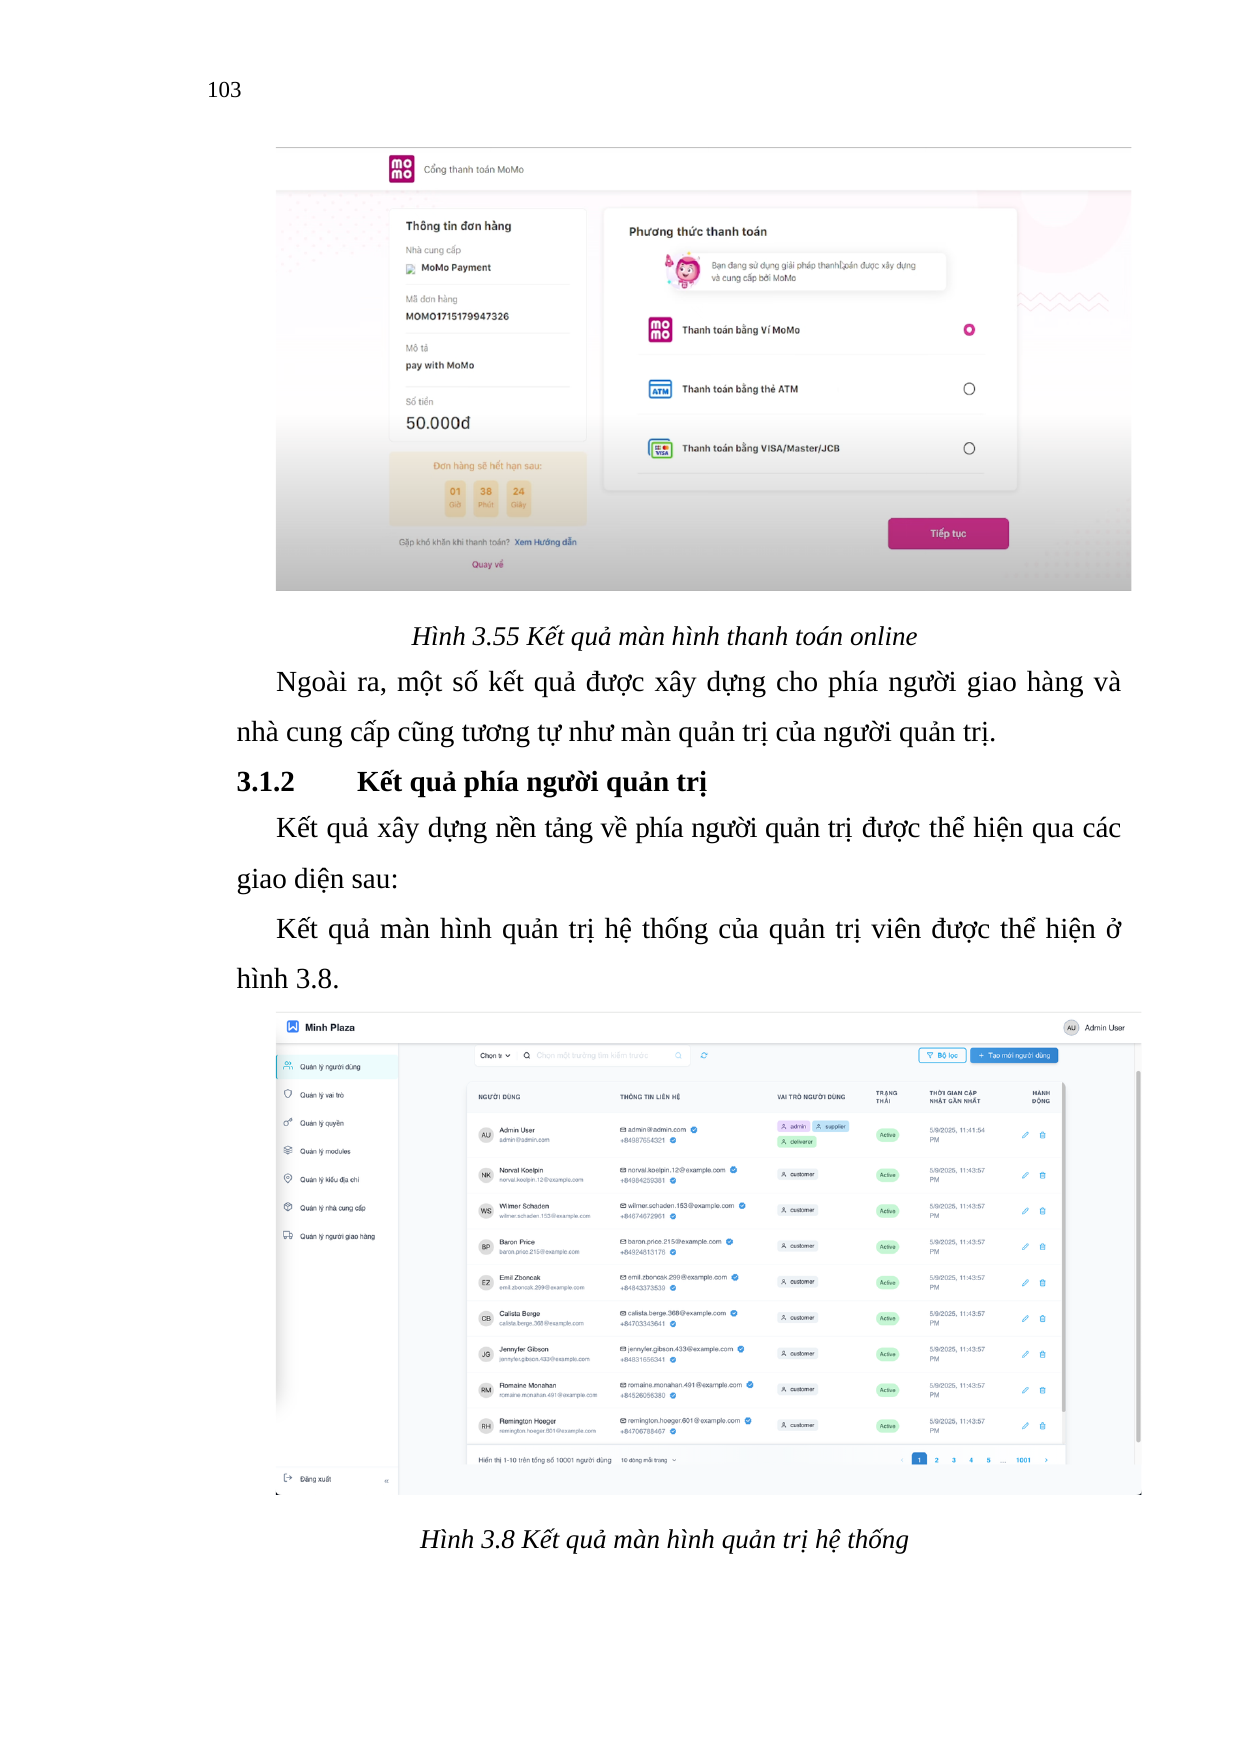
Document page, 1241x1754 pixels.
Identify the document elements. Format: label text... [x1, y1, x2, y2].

text Ngoài ra, một số kết quả được xây dựng cho phía người giao hàng và nhà cung cấp cũng tương tự như màn quản trị của người quản trị. [236, 664, 1122, 748]
text Kết quả màn hình quản trị hệ thống của quản trị viên được thể hiện ở hình 3.8. [236, 911, 1122, 995]
picture [275, 147, 1132, 591]
picture [275, 1011, 1142, 1495]
text Kết quả xây dựng nền tảng về phía người quản trị được thể hiện qua các giao diện sau: [236, 811, 1122, 894]
text Hình 3.8 Kết quả màn hình quản trị hệ thống [207, 1523, 1122, 1555]
subtitle Kết quả phía người quản trị [236, 764, 1122, 798]
